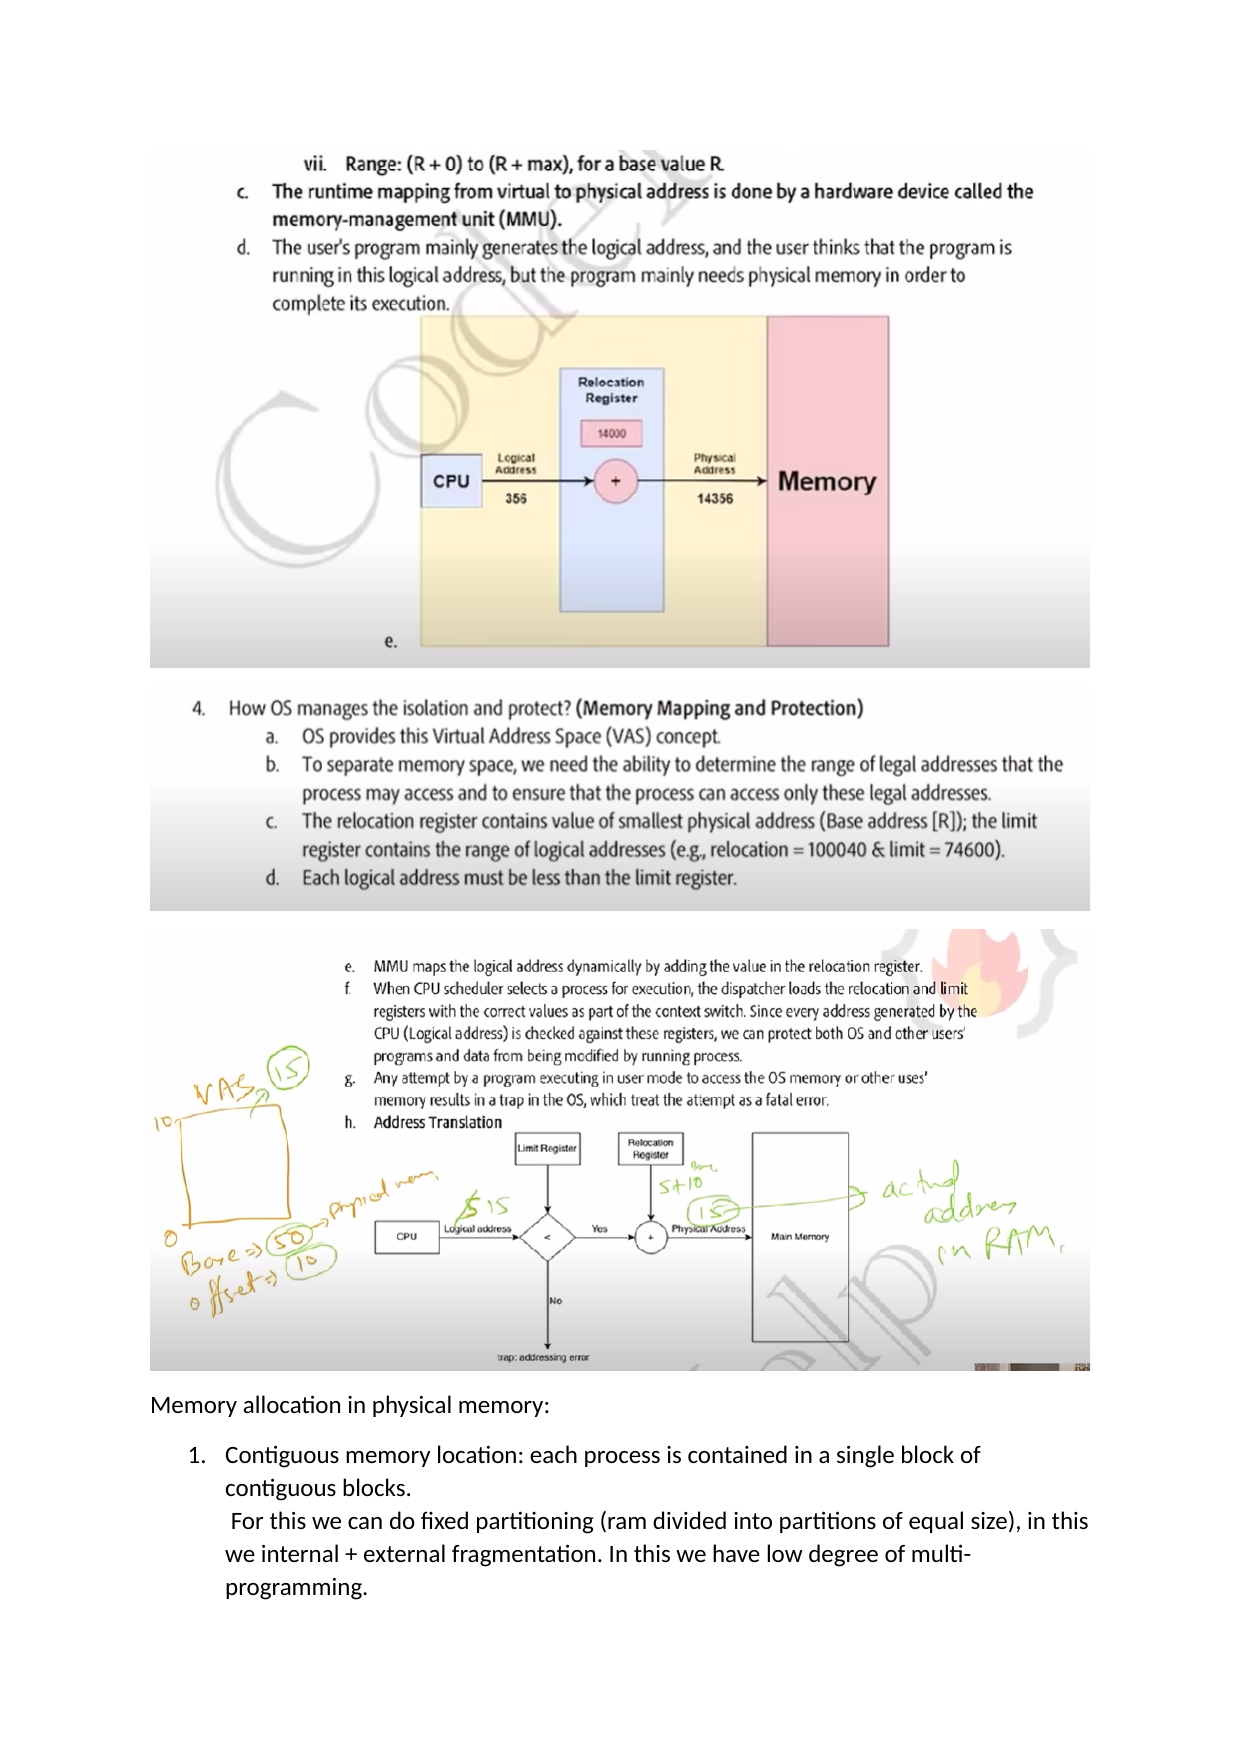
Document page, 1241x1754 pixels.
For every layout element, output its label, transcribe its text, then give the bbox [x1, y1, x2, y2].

text Memory allocation in physical memory: [150, 1390, 1090, 1420]
list For this we can do fixed partitioning (ram divided into partitions of equal size), in this we internal + external fragmentation. In this we have low degree of multi-programming. [225, 1505, 1090, 1601]
picture [150, 686, 1091, 911]
picture [150, 929, 1091, 1371]
picture [150, 150, 1091, 668]
list Contiguous memory location: each process is contained in a single block of contiguous blocks. [187, 1439, 1090, 1503]
